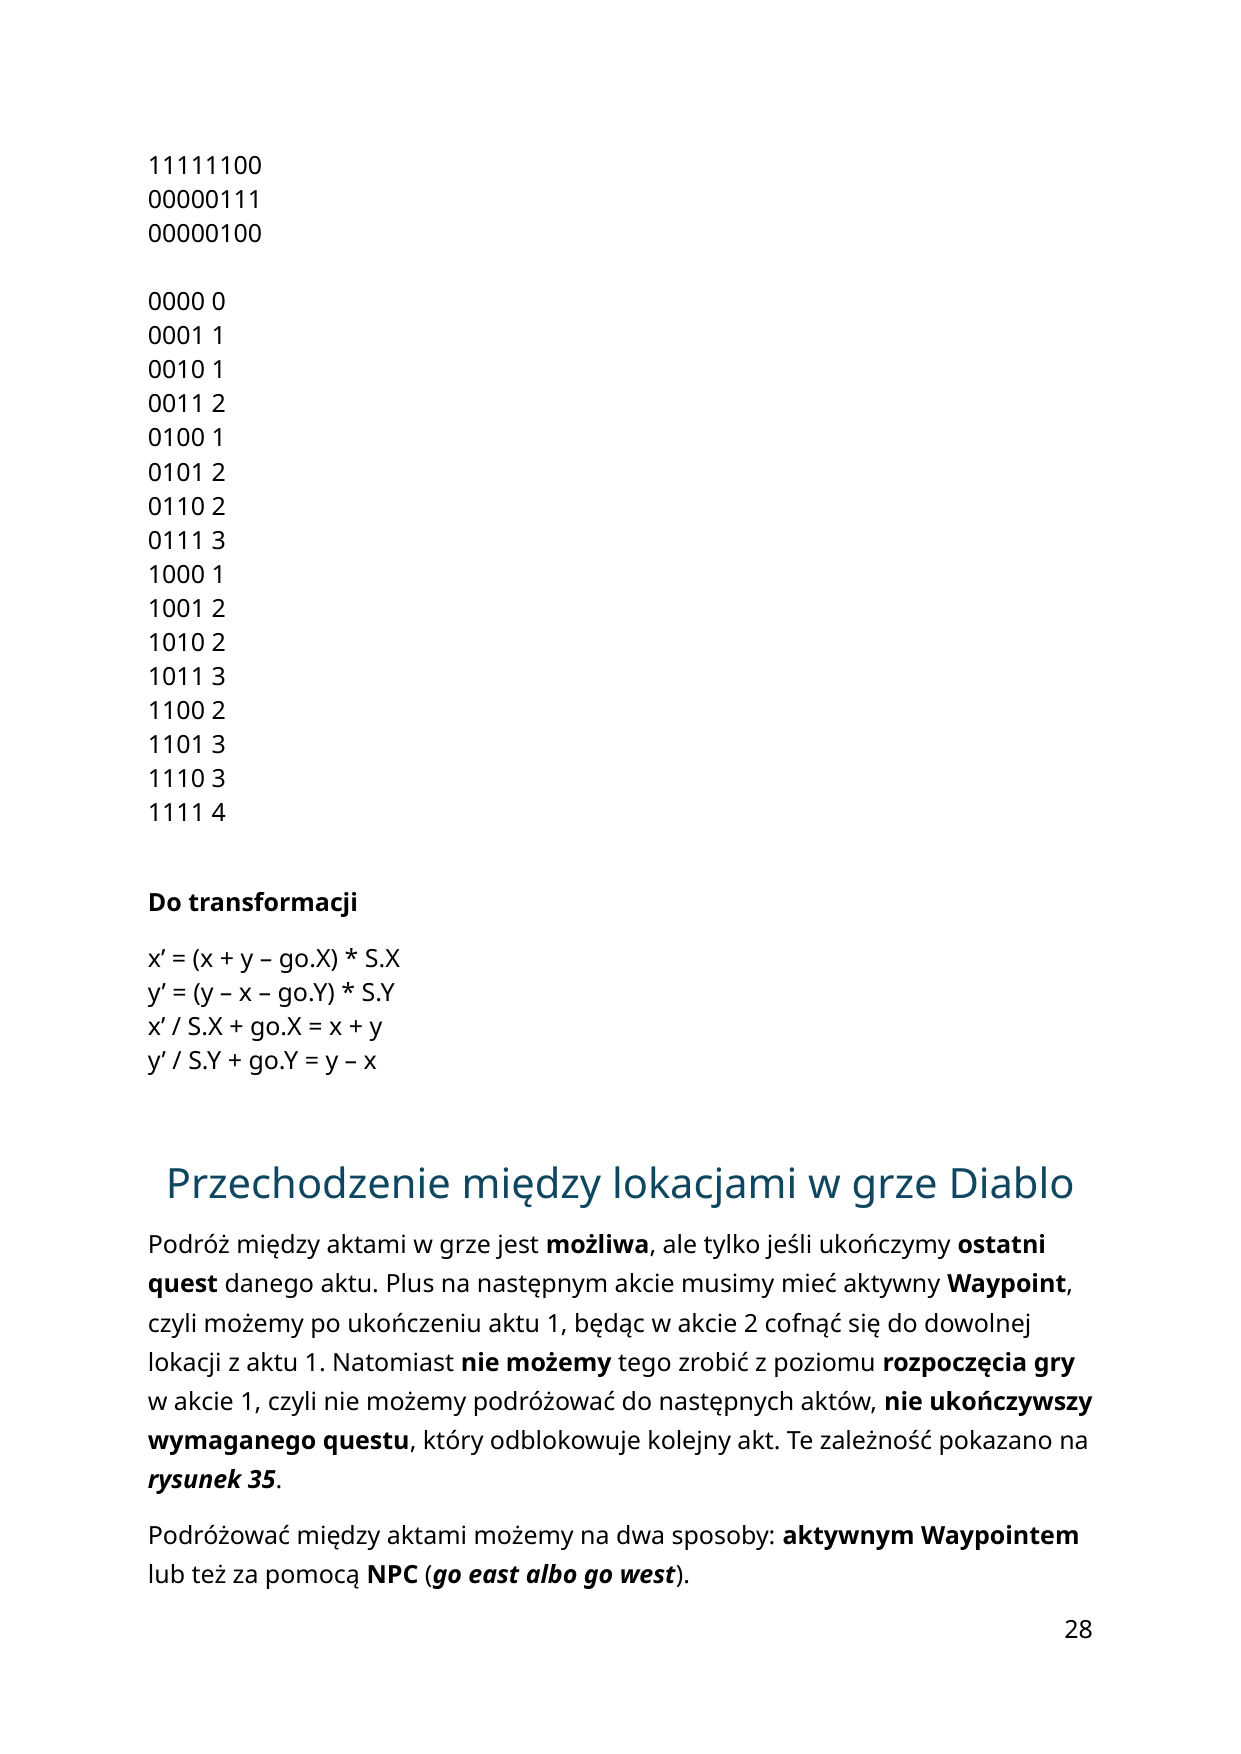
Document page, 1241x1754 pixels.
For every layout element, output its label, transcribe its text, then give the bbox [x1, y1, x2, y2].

text 0110 2 [148, 488, 1093, 522]
text 1000 1 [148, 556, 1093, 590]
text x’ / S.X + go.X = x + y [148, 1009, 1093, 1043]
subtitle Przechodzenie między lokacjami w grze Diablo [148, 1153, 1093, 1210]
text y’ = (y – x – go.Y) * S.Y [148, 974, 1093, 1009]
text y’ / S.Y + go.Y = y – x [148, 1043, 1093, 1077]
text 0000 0 [148, 284, 1093, 318]
text 0011 2 [148, 386, 1093, 420]
text Podróż między aktami w grze jest możliwa, ale tylko jeśli ukończymy ostatni quest danego aktu. Plus na następnym akcie musimy mieć aktywny Waypoint, czyli możemy po ukończeniu aktu 1, będąc w akcie 2 cofnąć się do dowolnej lokacji z aktu 1. Natomiast nie możemy tego zrobić z poziomu rozpoczęcia gry w akcie 1, czyli nie możemy podróżować do następnych aktów, nie ukończywszy wymaganego questu, który odblokowuje kolejny akt. Te zależność pokazano na rysunek 35. [148, 1227, 1093, 1496]
text 0010 1 [148, 352, 1093, 386]
text 1111 4 [148, 795, 1093, 829]
text 1101 3 [148, 727, 1093, 761]
text 1100 2 [148, 693, 1093, 727]
text 0100 1 [148, 420, 1093, 454]
text Podróżować między aktami możemy na dwa sposoby: aktywnym Waypointem lub też za pomocą NPC (go east albo go west). [148, 1518, 1093, 1591]
text 11111100 [148, 148, 1093, 182]
text 1110 3 [148, 761, 1093, 795]
text 0111 3 [148, 522, 1093, 556]
text 1011 3 [148, 658, 1093, 693]
text 00000100 [148, 216, 1093, 250]
text 1001 2 [148, 590, 1093, 624]
text 0101 2 [148, 454, 1093, 488]
text 00000111 [148, 182, 1093, 216]
text x’ = (x + y – go.X) * S.X [148, 941, 1093, 974]
text Do transformacji [148, 885, 1093, 919]
text 0001 1 [148, 318, 1093, 352]
text 1010 2 [148, 624, 1093, 658]
